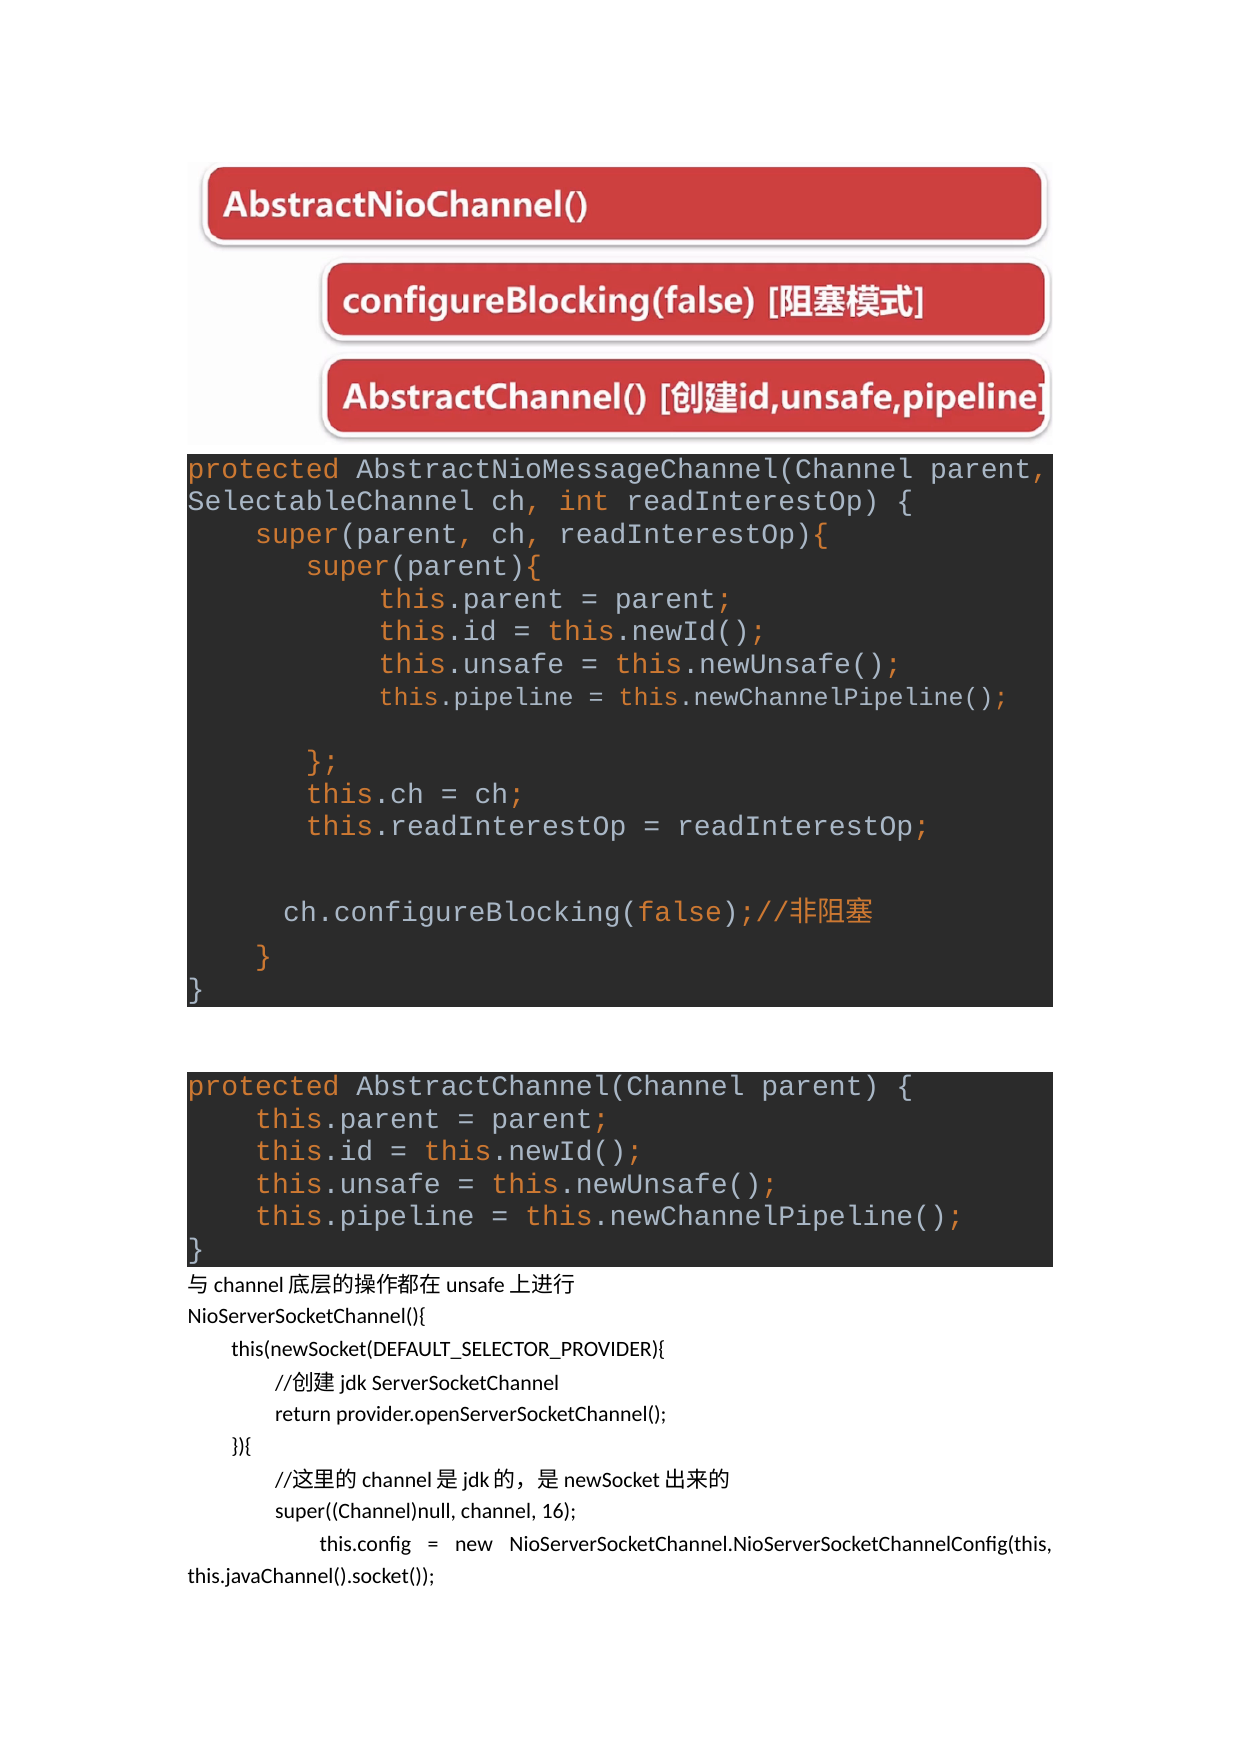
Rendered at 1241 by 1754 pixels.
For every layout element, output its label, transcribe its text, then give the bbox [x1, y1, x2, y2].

text NioServerSocketChannel(){ [187, 1299, 1053, 1332]
text ch.configureBlocking(false);//非阻塞 [187, 877, 1053, 942]
text //创建jdk ServerSocketChannel [187, 1364, 1053, 1397]
text this.parent = parent; this.id = this.newId(); this.unsafe = this.newUnsafe(); this.pipeline = this.newChannelPipeline(); [187, 584, 1053, 714]
text return provider.openServerSocketChannel(); [187, 1397, 1053, 1429]
text this(newSocket(DEFAULT_SELECTOR_PROVIDER){ [187, 1332, 1053, 1364]
text //这里的channel是jdk的，是newSocket出来的 [187, 1462, 1053, 1494]
picture [187, 162, 1053, 445]
text protected AbstractNioMessageChannel(Channel parent, SelectableChannel ch, int readInterestOp) { super(parent, ch, readInterestOp){ [187, 454, 1053, 552]
text }; this.ch = ch; this.readInterestOp = readInterestOp; [187, 747, 1053, 844]
text super(parent){ [187, 552, 1053, 584]
text this.config = new NioServerSocketChannel.NioServerSocketChannelConfig(this, this.javaChannel().socket()); [187, 1527, 1053, 1592]
text }){ [187, 1429, 1053, 1462]
text super((Channel)null, channel, 16); [187, 1494, 1053, 1527]
text 与channel底层的操作都在unsafe上进行 [187, 1267, 1053, 1299]
text } } [187, 942, 1053, 1007]
text protected AbstractChannel(Channel parent) { this.parent = parent; this.id = this.newId(); this.unsafe = this.newUnsafe(); this.pipeline = this.newChannelPipeline(); } [187, 1072, 1053, 1267]
